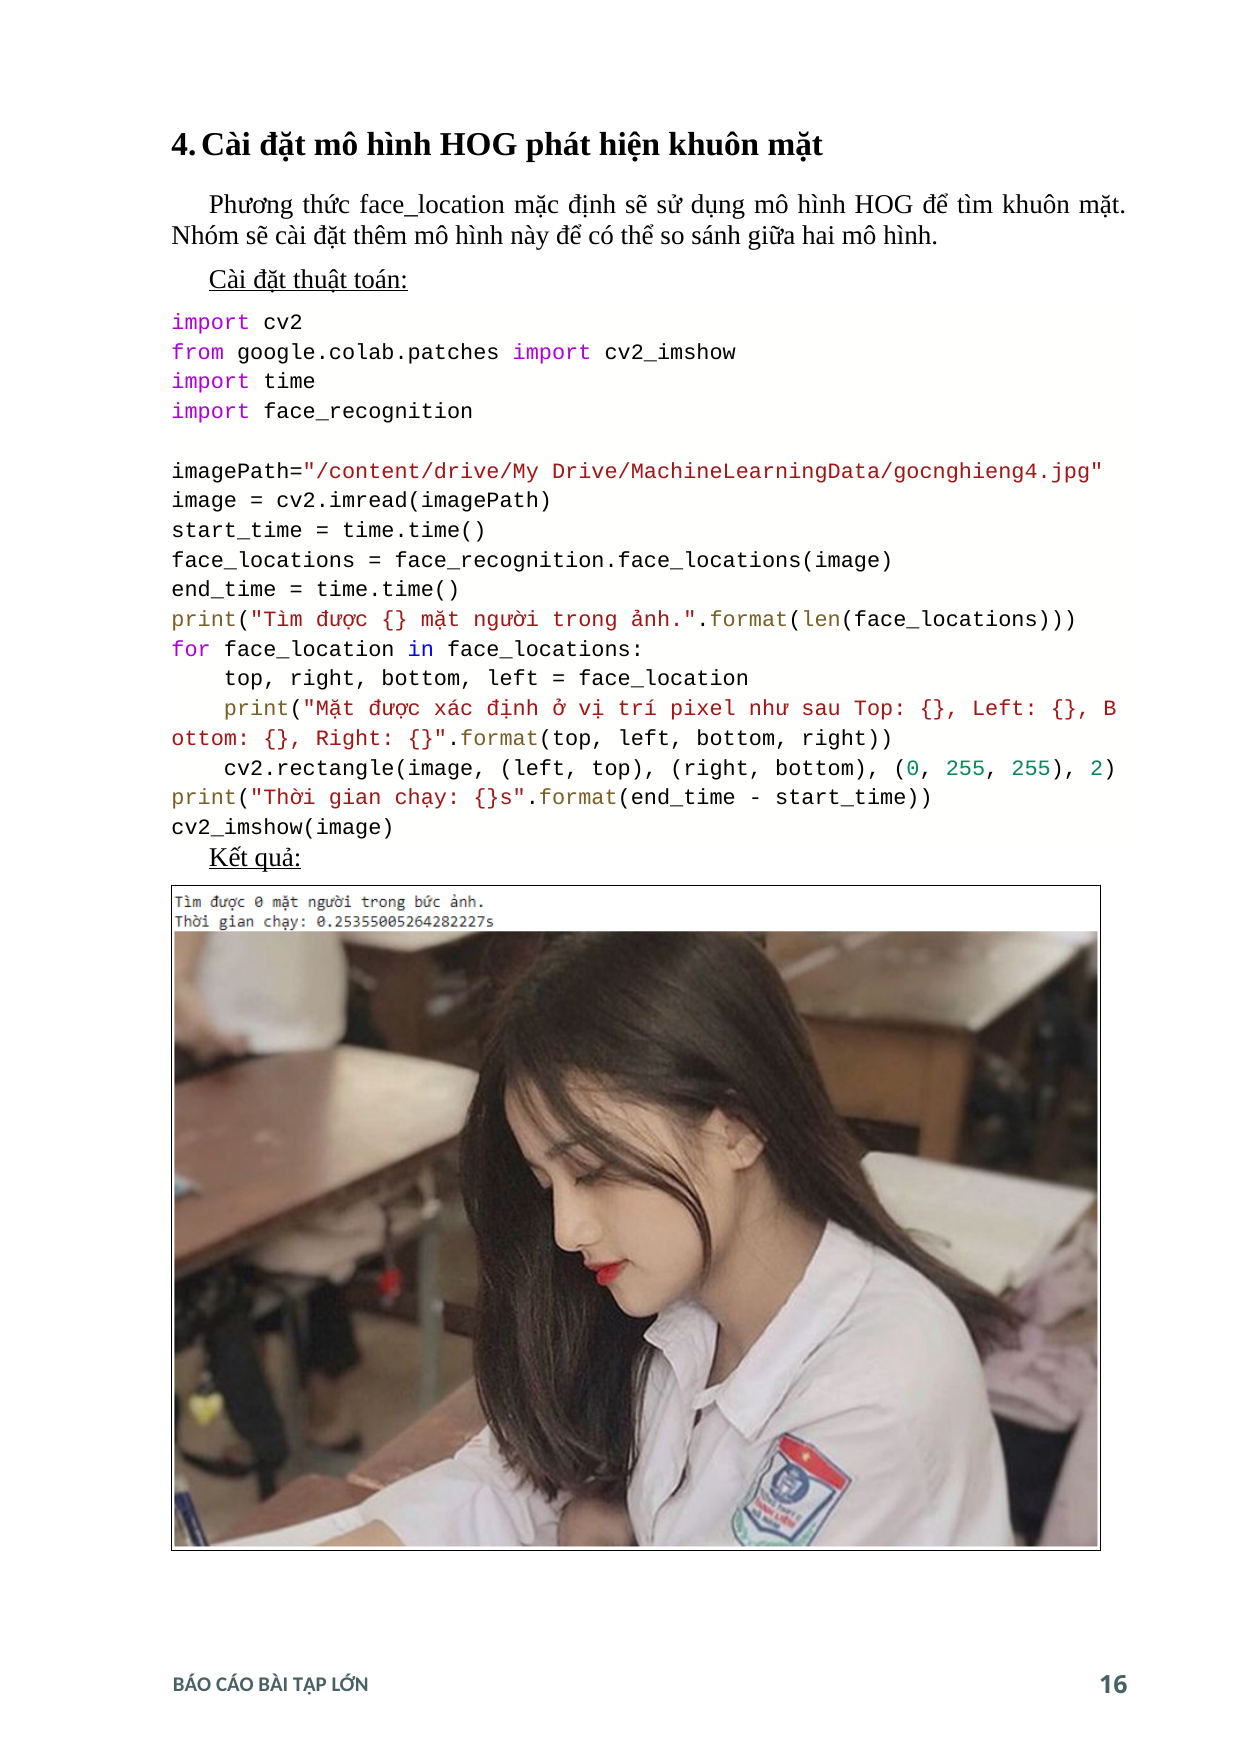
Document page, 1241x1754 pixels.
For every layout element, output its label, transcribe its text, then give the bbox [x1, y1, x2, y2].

text image = cv2.imread(imagePath) [171, 484, 1128, 514]
text start_time = time.time() [171, 514, 1128, 544]
text end_time = time.time() [171, 574, 1128, 603]
text face_locations = face_recognition.face_locations(image) [171, 544, 1128, 574]
text import cv2 [171, 306, 1128, 336]
text Phương thức face_location mặc định sẽ sử dụng mô hình HOG để tìm khuôn mặt. Nhóm sẽ cài đặt thêm mô hình này để có thể so sánh giữa hai mô hình. [171, 188, 1128, 250]
text from google.colab.patches import cv2_imshow [171, 336, 1128, 366]
text for face_location in face_locations: [171, 633, 1128, 663]
subtitle Cài đặt mô hình HOG phát hiện khuôn mặt [171, 125, 1128, 163]
picture [172, 886, 1100, 1550]
text top, right, bottom, left = face_location [171, 663, 1128, 692]
text Kết quả: [171, 841, 1128, 872]
text cv2.rectangle(image, (left, top), (right, bottom), (0, 255, 255), 2) [171, 752, 1128, 781]
text print("Tìm được {} mặt người trong ảnh.".format(len(face_locations))) [171, 603, 1128, 633]
text import time [171, 366, 1128, 396]
text print("Thời gian chạy: {}s".format(end_time - start_time)) [171, 781, 1128, 811]
text cv2_imshow(image) [171, 811, 1128, 841]
text imagePath="/content/drive/My Drive/MachineLearningData/gocnghieng4.jpg" [171, 455, 1128, 484]
text print("Mặt được xác định ở vị trí pixel như sau Top: {}, Left: {}, Bottom: {}, Right: {}".format(top, left, bottom, right)) [171, 692, 1128, 752]
text import face_recognition [171, 396, 1128, 425]
text Cài đặt thuật toán: [171, 263, 1128, 294]
